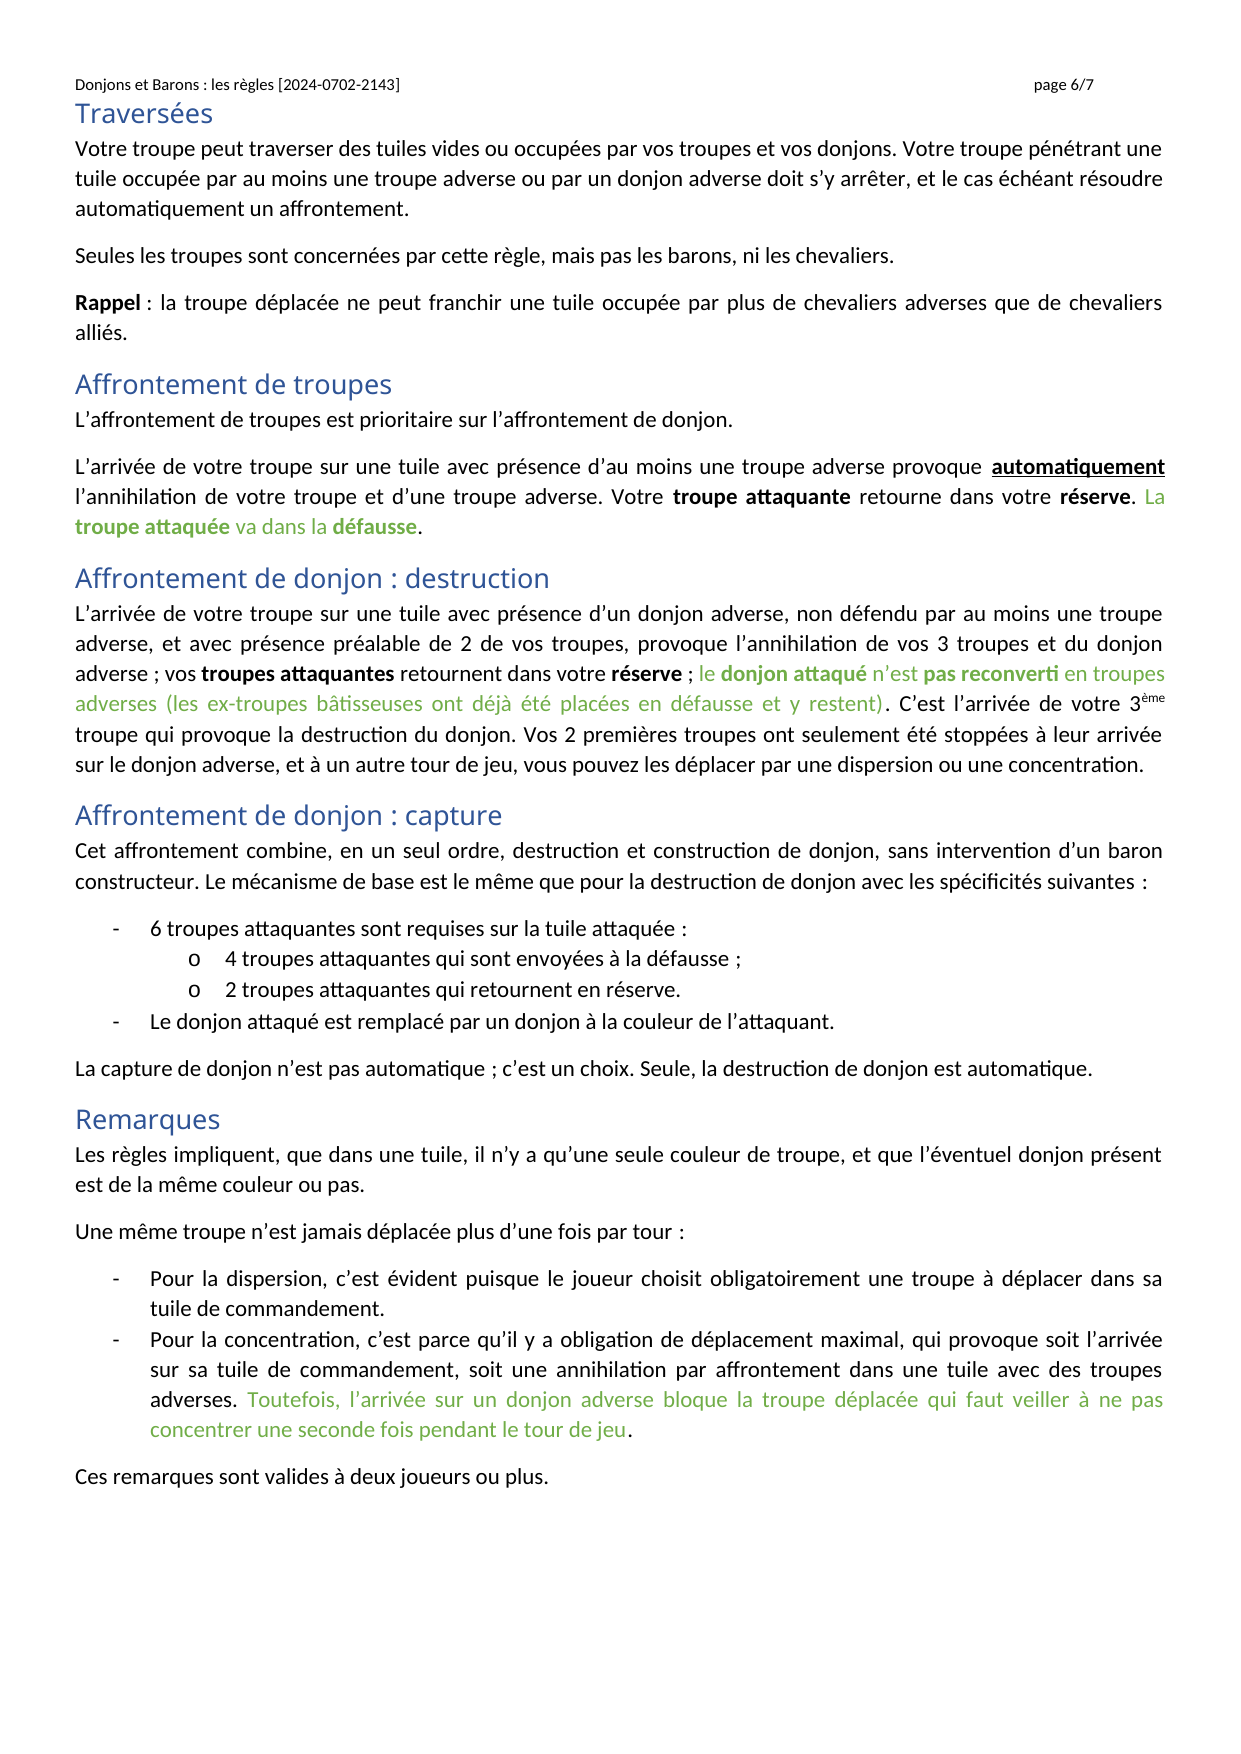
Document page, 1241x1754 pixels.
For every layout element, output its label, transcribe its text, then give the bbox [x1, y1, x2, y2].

list Pour la concentration, c’est parce qu’il y a obligation de déplacement maximal, qui provoque soit l’arrivée sur sa tuile de commandement, soit une annihilation par affrontement dans une tuile avec des troupes adverses. Toutefois, l’arrivée sur un donjon adverse bloque la troupe déplacée qui faut veiller à ne pas concentrer une seconde fois pendant le tour de jeu. [112, 1325, 1165, 1443]
text Rappel : la troupe déplacée ne peut franchir une tuile occupée par plus de chevaliers adverses que de chevaliers alliés. [75, 288, 1165, 346]
subtitle Affrontement de donjon : destruction [75, 559, 1165, 596]
text Ces remarques sont valides à deux joueurs ou plus. [75, 1462, 1165, 1490]
subtitle Affrontement de troupes [75, 365, 1165, 402]
list 6 troupes attaquantes sont requises sur la tuile attaquée : [112, 914, 1165, 942]
subtitle Traversées [75, 94, 1165, 131]
list Le donjon attaqué est remplacé par un donjon à la couleur de l’attaquant. [112, 1007, 1165, 1035]
text L’affrontement de troupes est prioritaire sur l’affrontement de donjon. [75, 405, 1165, 433]
text Une même troupe n’est jamais déplacée plus d’une fois par tour : [75, 1217, 1165, 1245]
text Cet affrontement combine, en un seul ordre, destruction et construction de donjon, sans intervention d’un baron constructeur. Le mécanisme de base est le même que pour la destruction de donjon avec les spécificités suivantes : [75, 837, 1165, 895]
text Seules les troupes sont concernées par cette règle, mais pas les barons, ni les chevaliers. [75, 241, 1165, 269]
subtitle Affrontement de donjon : capture [75, 797, 1165, 834]
list 2 troupes attaquantes qui retournent en réserve. [187, 975, 1165, 1004]
list Pour la dispersion, c’est évident puisque le joueur choisit obligatoirement une troupe à déplacer dans sa tuile de commandement. [112, 1264, 1165, 1322]
text Votre troupe peut traverser des tuiles vides ou occupées par vos troupes et vos donjons. Votre troupe pénétrant une tuile occupée par au moins une troupe adverse ou par un donjon adverse doit s’y arrêter, et le cas échéant résoudre automatiquement un affrontement. [75, 134, 1165, 222]
list 4 troupes attaquantes qui sont envoyées à la défausse ; [187, 944, 1165, 973]
text L’arrivée de votre troupe sur une tuile avec présence d’au moins une troupe adverse provoque automatiquement l’annihilation de votre troupe et d’une troupe adverse. Votre troupe attaquante retourne dans votre réserve. La troupe attaquée va dans la défausse. [75, 452, 1165, 540]
text L’arrivée de votre troupe sur une tuile avec présence d’un donjon adverse, non défendu par au moins une troupe adverse, et avec présence préalable de 2 de vos troupes, provoque l’annihilation de vos 3 troupes et du donjon adverse ; vos troupes attaquantes retournent dans votre réserve ; le donjon attaqué n’est pas reconverti en troupes adverses (les ex-troupes bâtisseuses ont déjà été placées en défausse et y restent). C’est l’arrivée de votre 3ème troupe qui provoque la destruction du donjon. Vos 2 premières troupes ont seulement été stoppées à leur arrivée sur le donjon adverse, et à un autre tour de jeu, vous pouvez les déplacer par une dispersion ou une concentration. [75, 599, 1165, 778]
text Les règles impliquent, que dans une tuile, il n’y a qu’une seule couleur de troupe, et que l’éventuel donjon présent est de la même couleur ou pas. [75, 1140, 1165, 1198]
subtitle Remarques [75, 1101, 1165, 1137]
text La capture de donjon n’est pas automatique ; c’est un choix. Seule, la destruction de donjon est automatique. [75, 1054, 1165, 1082]
